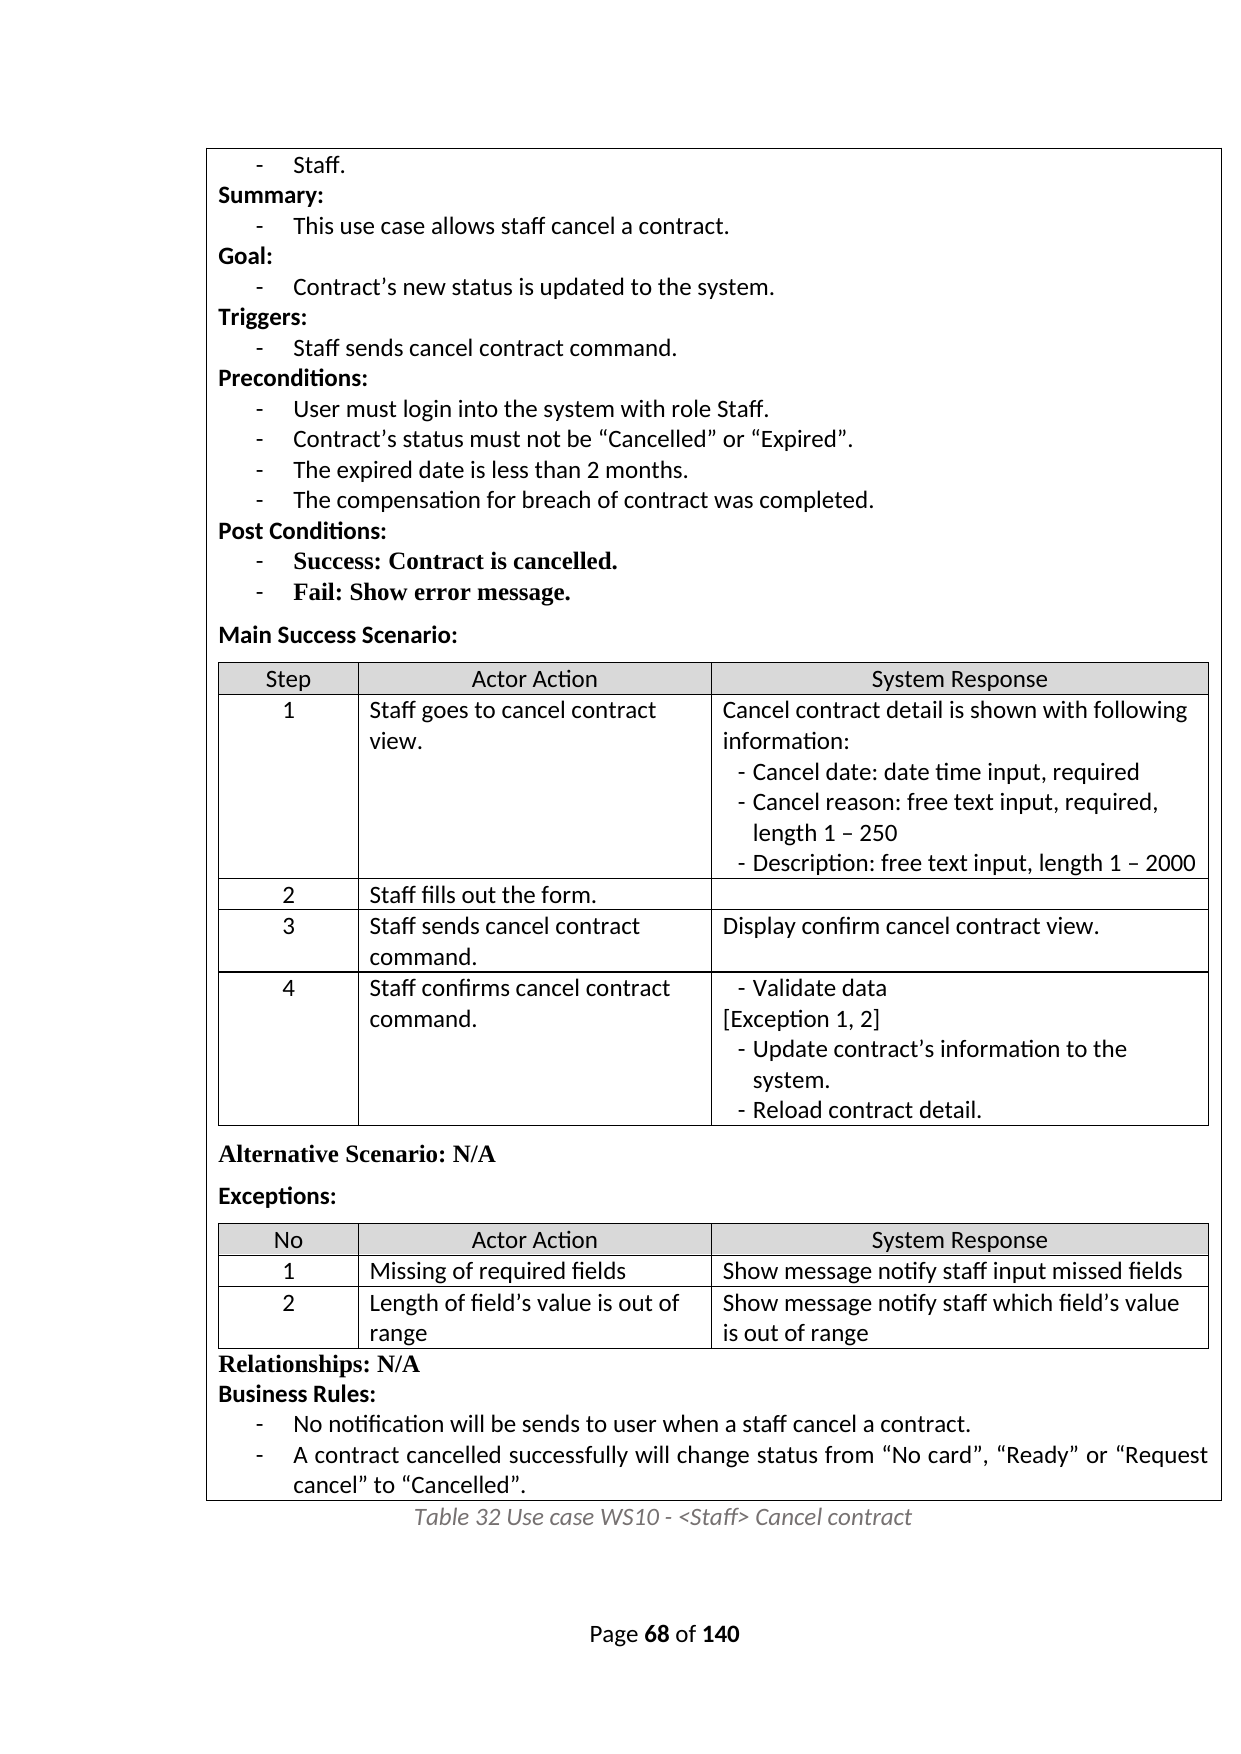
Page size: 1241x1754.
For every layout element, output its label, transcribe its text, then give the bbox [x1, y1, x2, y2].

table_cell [207, 149, 1221, 1500]
